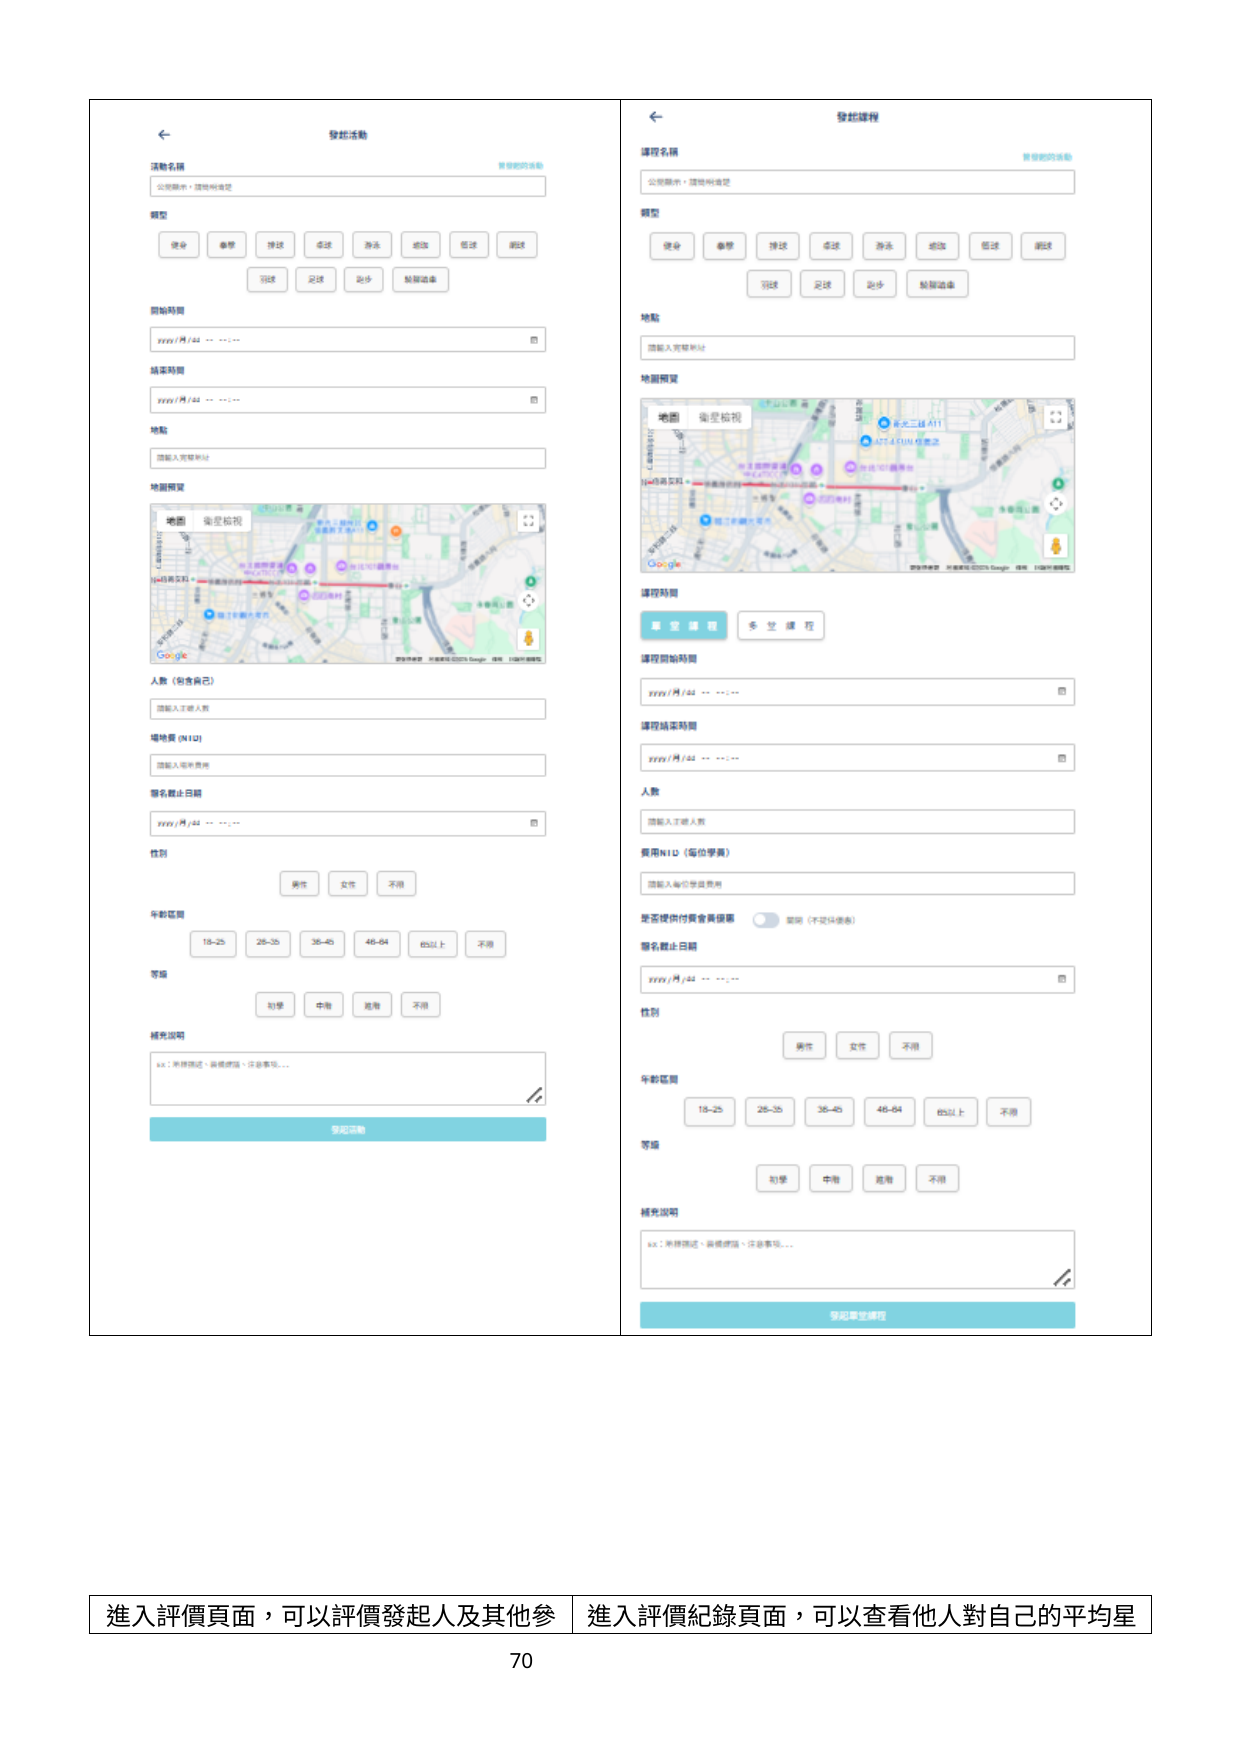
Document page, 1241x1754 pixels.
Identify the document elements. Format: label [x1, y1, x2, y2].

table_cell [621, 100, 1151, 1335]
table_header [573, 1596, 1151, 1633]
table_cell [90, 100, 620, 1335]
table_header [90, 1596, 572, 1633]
picture [140, 116, 555, 1143]
picture [631, 102, 1085, 1335]
